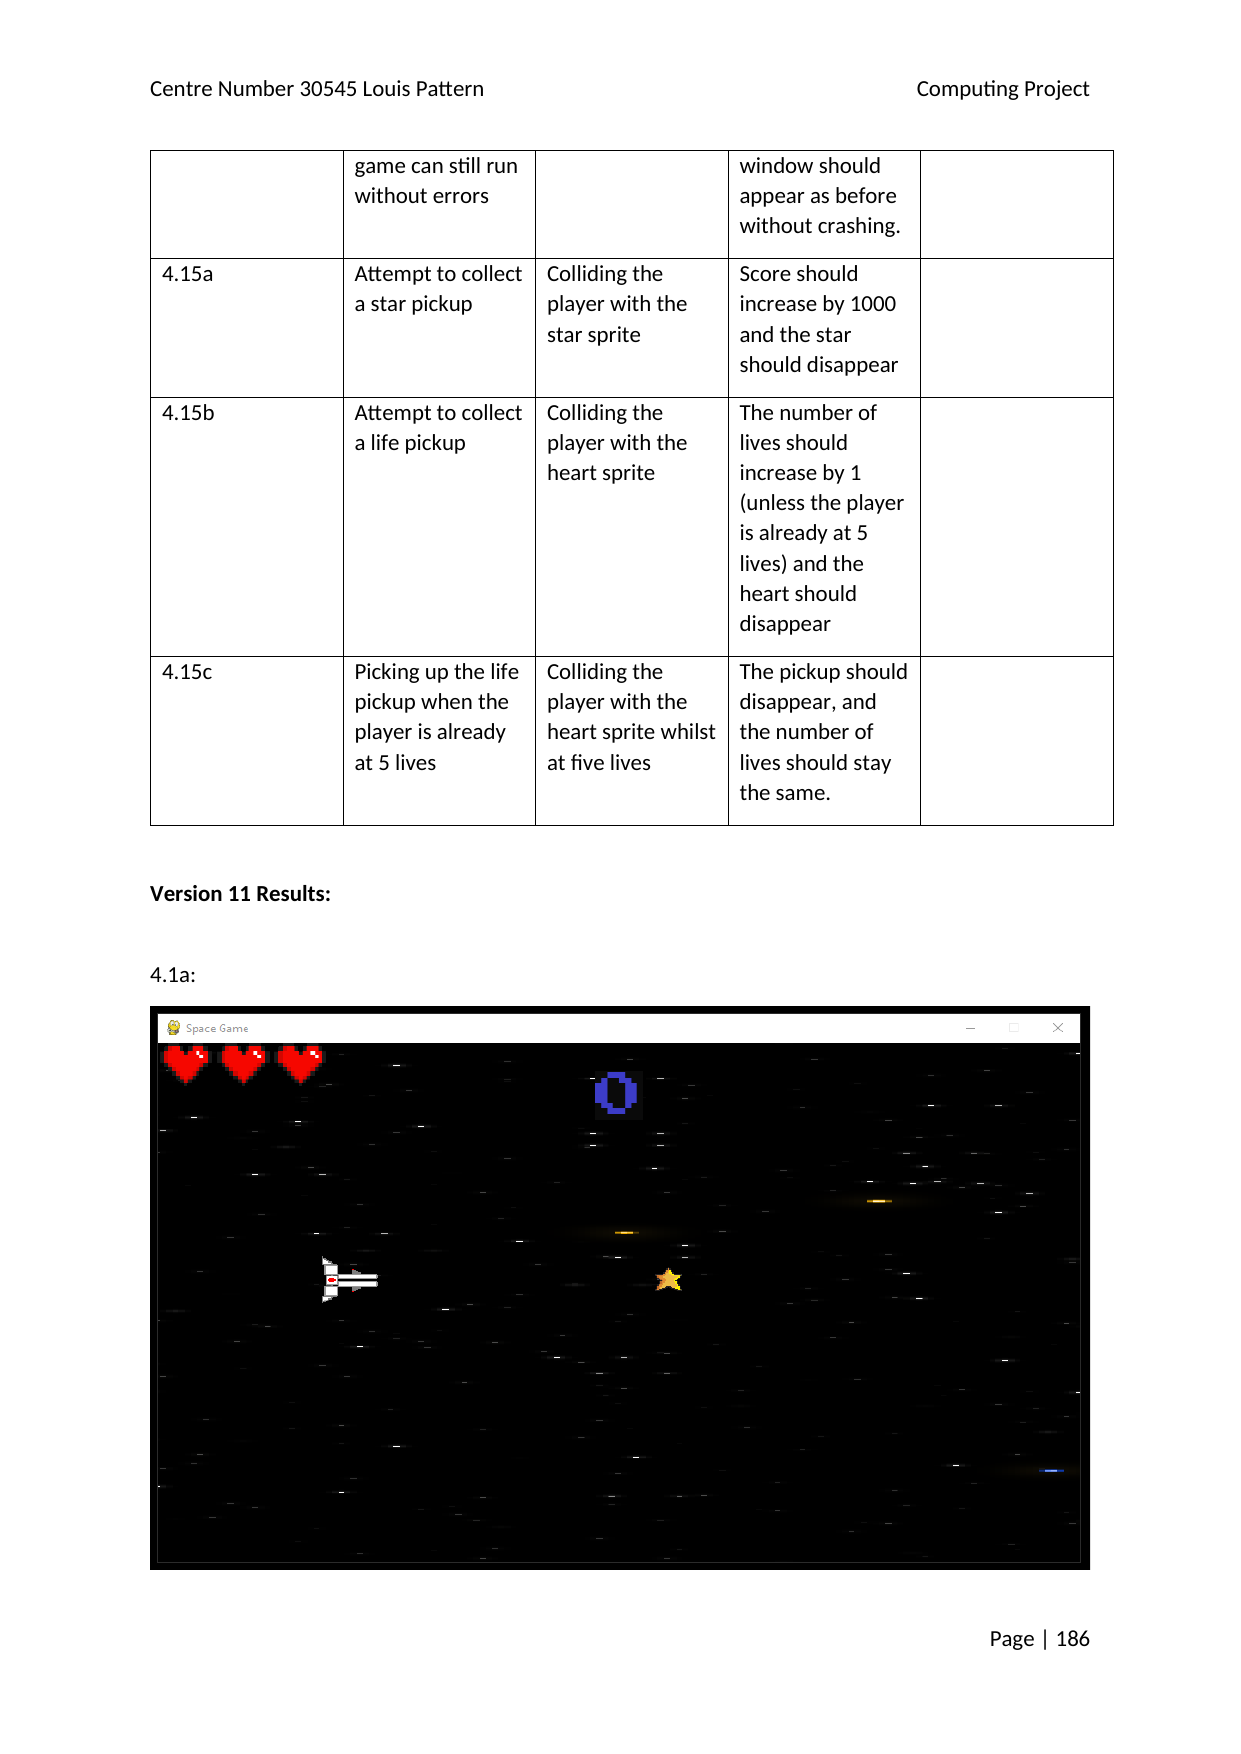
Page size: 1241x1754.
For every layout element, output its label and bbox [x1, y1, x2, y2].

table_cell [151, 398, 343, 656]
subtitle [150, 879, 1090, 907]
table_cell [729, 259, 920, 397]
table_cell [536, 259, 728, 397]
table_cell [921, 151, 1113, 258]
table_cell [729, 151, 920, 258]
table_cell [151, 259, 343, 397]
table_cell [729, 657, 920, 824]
picture [150, 1006, 1091, 1570]
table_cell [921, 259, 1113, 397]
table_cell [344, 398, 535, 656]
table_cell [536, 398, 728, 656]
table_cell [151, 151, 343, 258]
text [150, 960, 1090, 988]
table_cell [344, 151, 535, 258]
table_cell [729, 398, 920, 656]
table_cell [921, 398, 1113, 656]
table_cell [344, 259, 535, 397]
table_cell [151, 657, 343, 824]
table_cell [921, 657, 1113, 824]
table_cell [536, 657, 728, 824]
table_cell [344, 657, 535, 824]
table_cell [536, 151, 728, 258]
